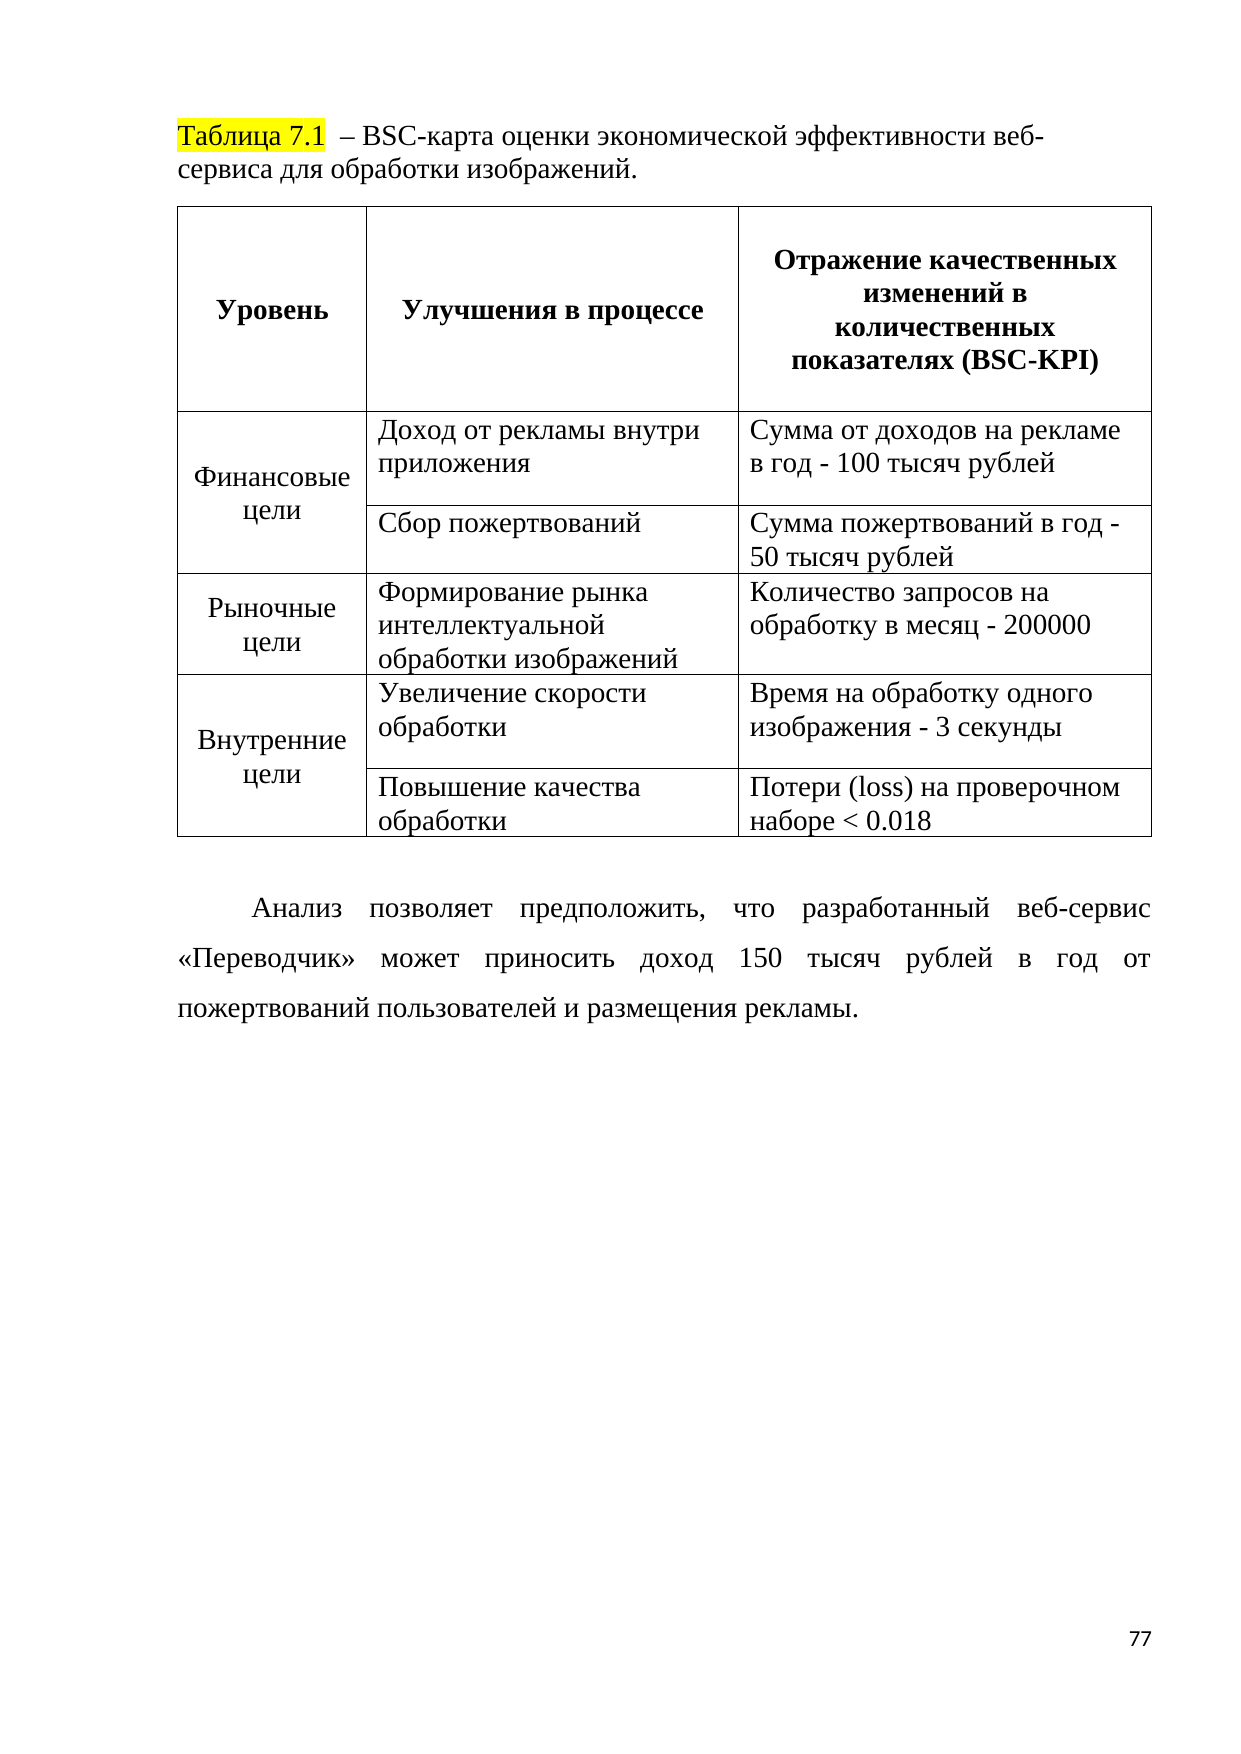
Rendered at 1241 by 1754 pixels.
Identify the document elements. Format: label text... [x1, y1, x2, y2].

table_cell Финансовые цели [178, 412, 366, 573]
table_cell Время на обработку одного изображения - 3 секунды [739, 675, 1151, 768]
table_header Улучшения в процессе [367, 207, 738, 411]
table_cell Потери (loss) на проверочном наборе < 0.018 [739, 769, 1151, 836]
table_cell Формирование рынка интеллектуальной обработки изображений [367, 574, 738, 674]
table_cell Внутренние цели [178, 675, 366, 836]
table_cell Повышение качества обработки [367, 769, 738, 836]
table_header Уровень [178, 207, 366, 411]
text сервиса для обработки изображений. [177, 152, 1152, 185]
table_cell Количество запросов на обработку в месяц - 200000 [739, 574, 1151, 674]
table_cell Увеличение скорости обработки [367, 675, 738, 768]
table_cell Сумма от доходов на рекламе в год - 100 тысяч рублей [739, 412, 1151, 504]
table_cell Рыночные цели [178, 574, 366, 674]
table_header Отражение качественных изменений в количественных показателях (BSC-KPI) [739, 207, 1151, 411]
table_cell Сбор пожертвований [367, 506, 738, 573]
table_cell Доход от рекламы внутри приложения [367, 412, 738, 504]
text Анализ позволяет предположить, что разработанный веб-сервис «Переводчик» может приносить доход 150 тысяч рублей в год от пожертвований пользователей и размещения рекламы. [177, 890, 1152, 1024]
table_cell Сумма пожертвований в год - 50 тысяч рублей [739, 506, 1151, 573]
